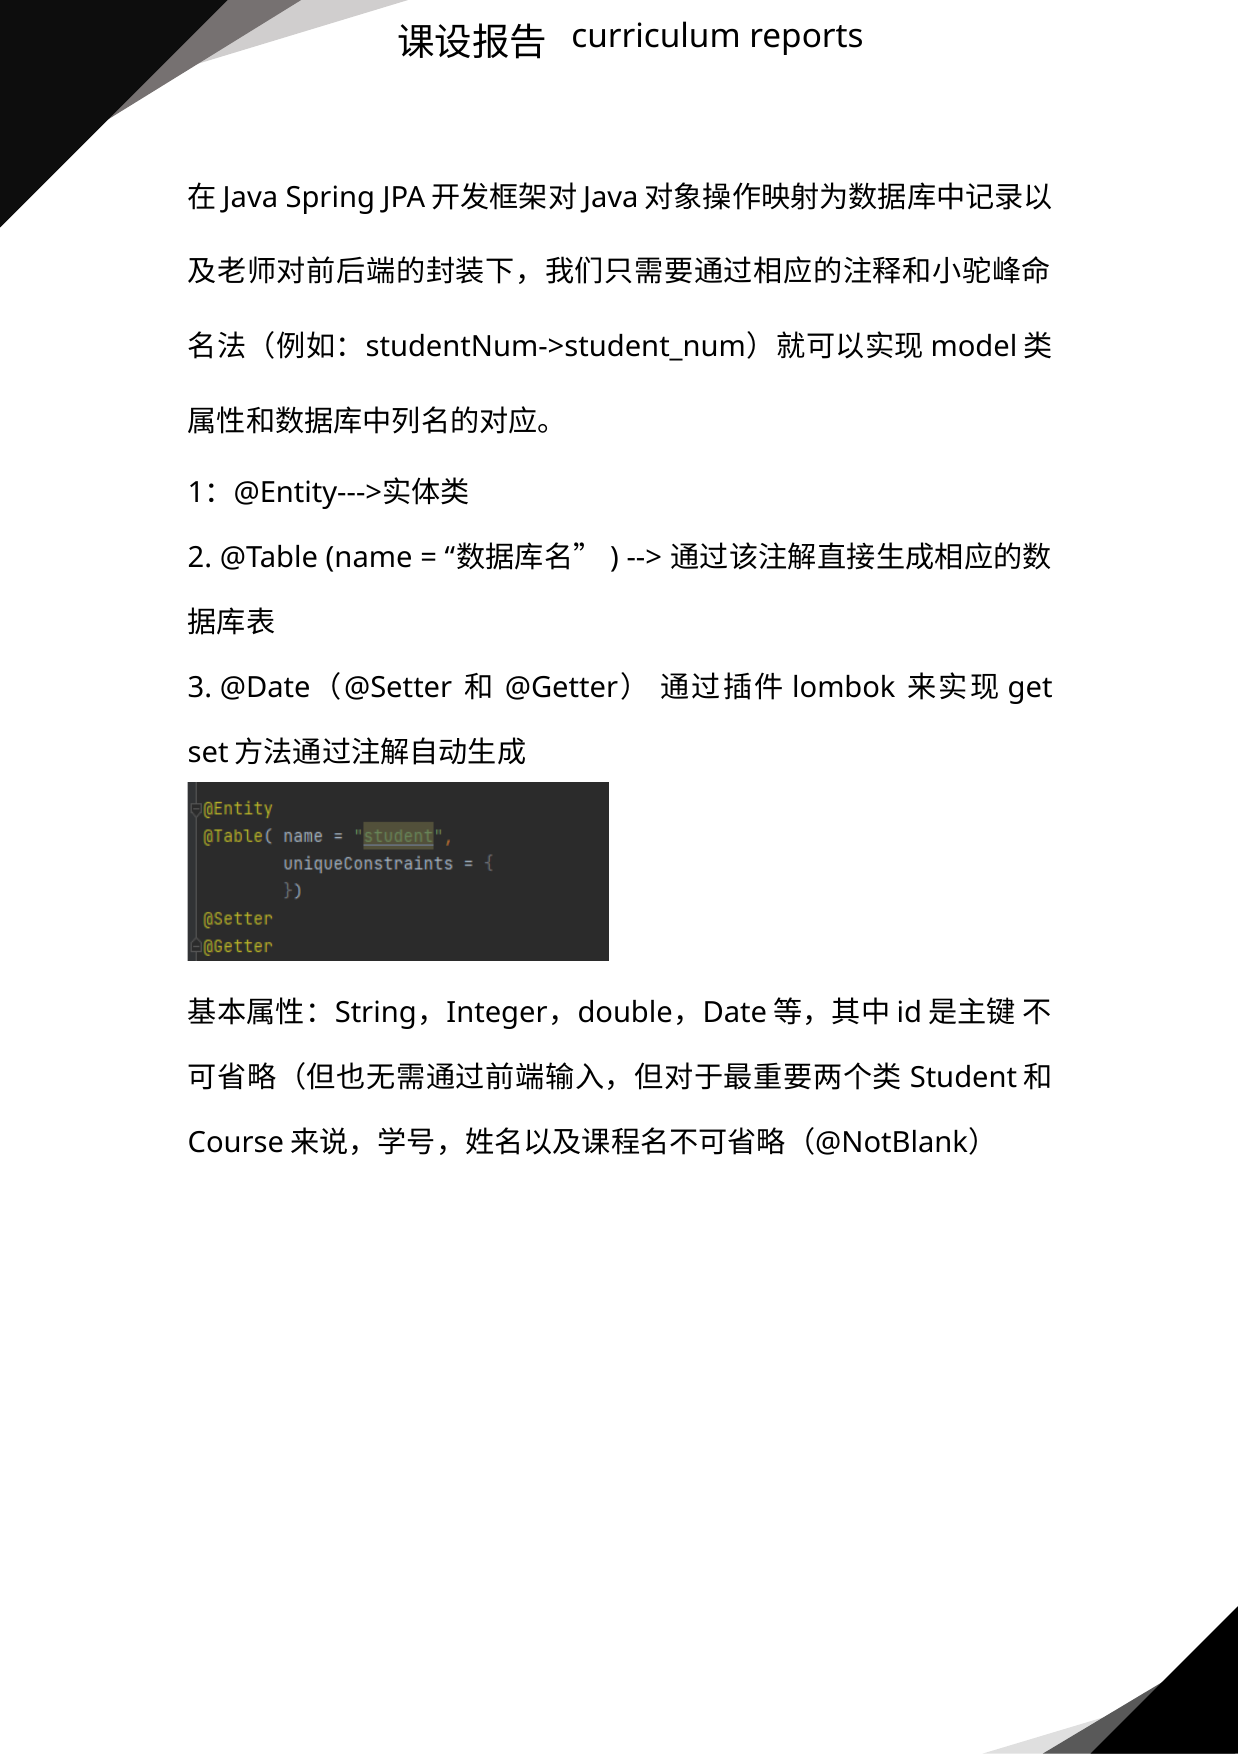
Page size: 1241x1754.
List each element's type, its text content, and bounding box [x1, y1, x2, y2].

text 在Java Spring JPA开发框架对Java对象操作映射为数据库中记录以及老师对前后端的封装下，我们只需要通过相应的注释和小驼峰命名法（例如：studentNum->student_num）就可以实现model类属性和数据库中列名的对应。 [187, 162, 1053, 451]
list @Date（@Setter 和 @Getter） 通过插件lombok 来实现get set方法通过注解自动生成 [187, 652, 1053, 782]
picture [187, 782, 609, 961]
text 1：@Entity--->实体类 [187, 457, 1053, 522]
text 基本属性：String，Integer，double，Date等，其中id是主键 不可省略（但也无需通过前端输入，但对于最重要两个类Student和Course来说，学号，姓名以及课程名不可省略（@NotBlank） [187, 977, 1053, 1172]
list @Table (name = “数据库名” ) --> 通过该注解直接生成相应的数据库表 [187, 522, 1053, 652]
